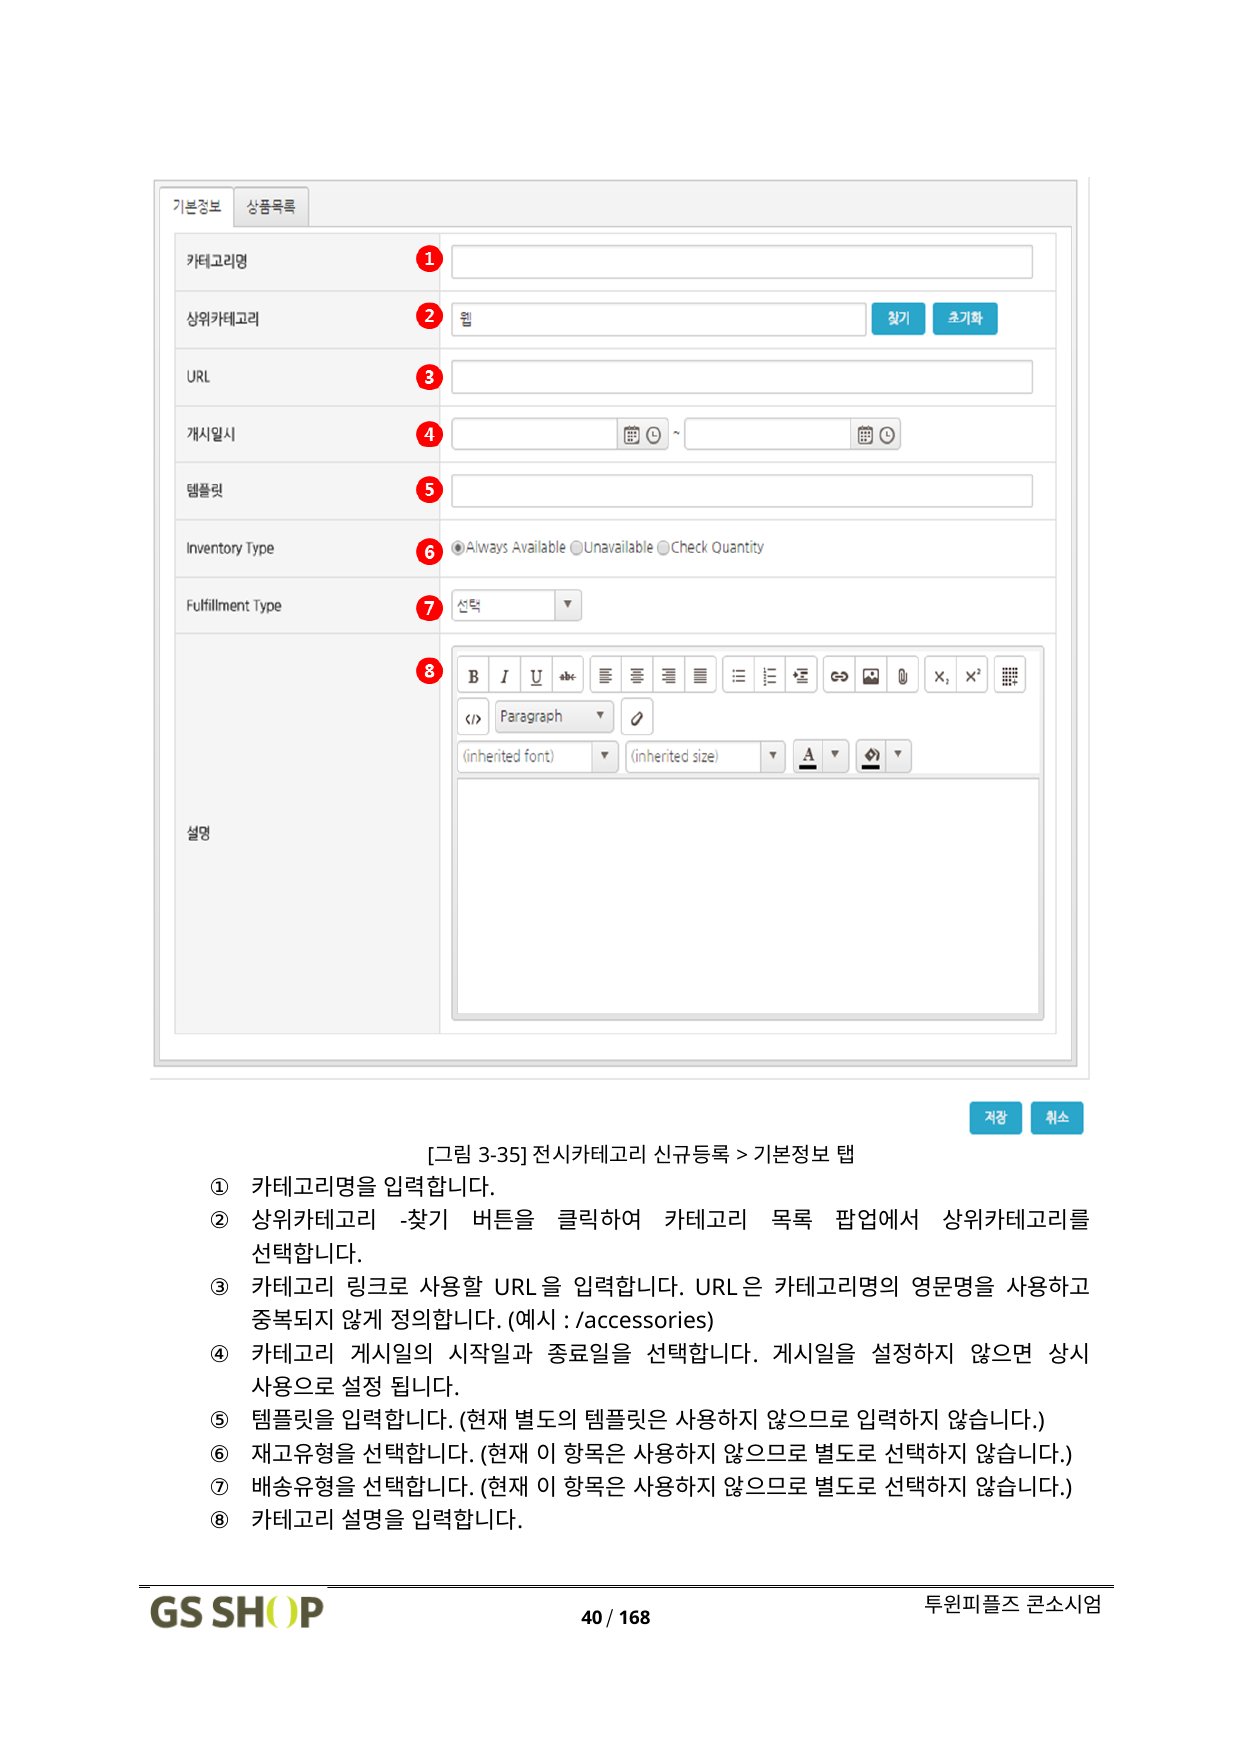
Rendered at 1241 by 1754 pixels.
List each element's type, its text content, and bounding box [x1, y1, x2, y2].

subtitle 카테고리 링크로 사용할 URL을 입력합니다. URL은 카테고리명의 영문명을 사용하고 중복되지 않게 정의합니다. (예시 : /accessories) [209, 1269, 1090, 1336]
subtitle 카테고리명을 입력합니다. [209, 1169, 1090, 1202]
picture [150, 177, 1091, 1139]
subtitle 카테고리 게시일의 시작일과 종료일을 선택합니다. 게시일을 설정하지 않으면 상시 사용으로 설정 됩니다. [209, 1336, 1090, 1402]
subtitle 카테고리 설명을 입력합니다. [209, 1502, 1090, 1536]
subtitle 배송유형을 선택합니다. (현재 이 항목은 사용하지 않으므로 별도로 선택하지 않습니다.) [209, 1469, 1090, 1502]
subtitle 템플릿을 입력합니다. (현재 별도의 템플릿은 사용하지 않으므로 입력하지 않습니다.) [209, 1402, 1090, 1436]
subtitle 상위카테고리 -찾기 버튼을 클릭하여 카테고리 목록 팝업에서 상위카테고리를 선택합니다. [209, 1202, 1090, 1269]
picture [150, 1587, 328, 1631]
subtitle 재고유형을 선택합니다. (현재 이 항목은 사용하지 않으므로 별도로 선택하지 않습니다.) [209, 1436, 1090, 1469]
